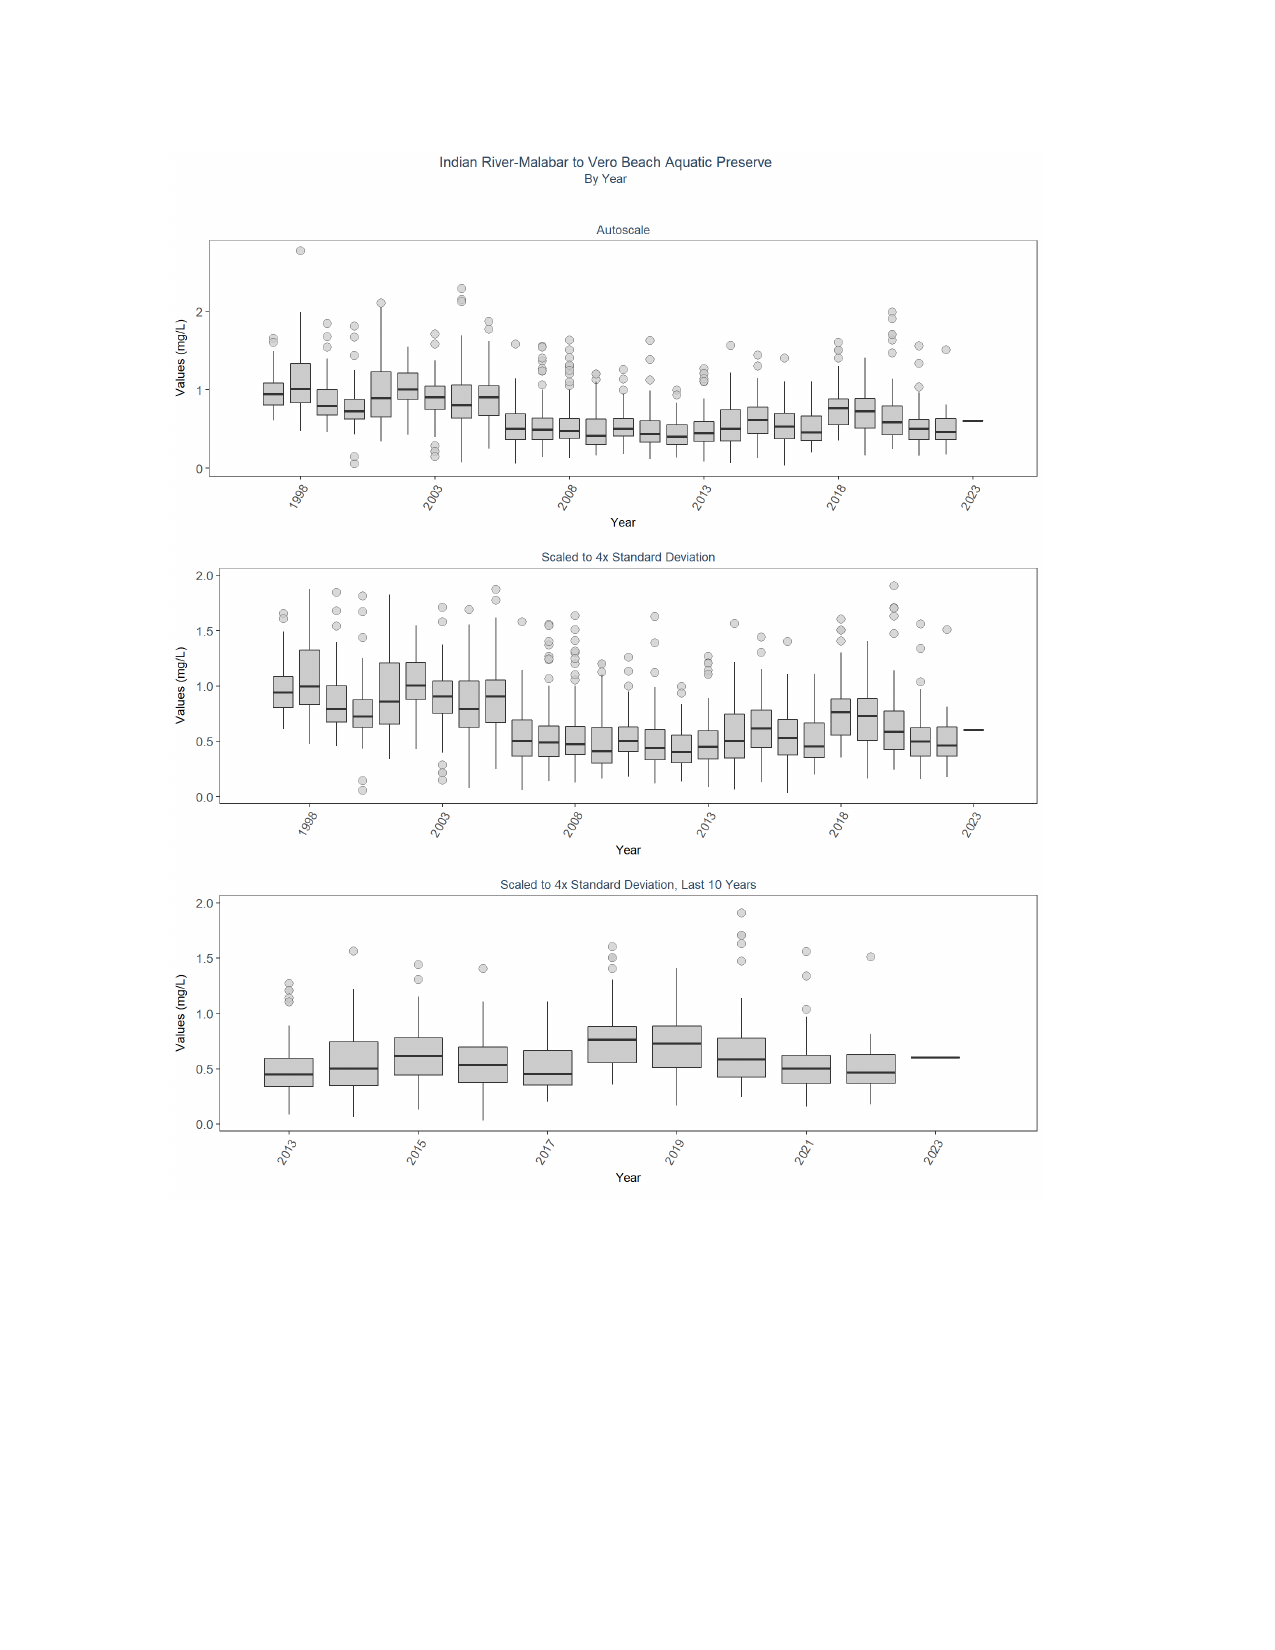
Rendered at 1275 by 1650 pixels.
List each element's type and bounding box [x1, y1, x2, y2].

picture [168, 150, 1044, 1200]
